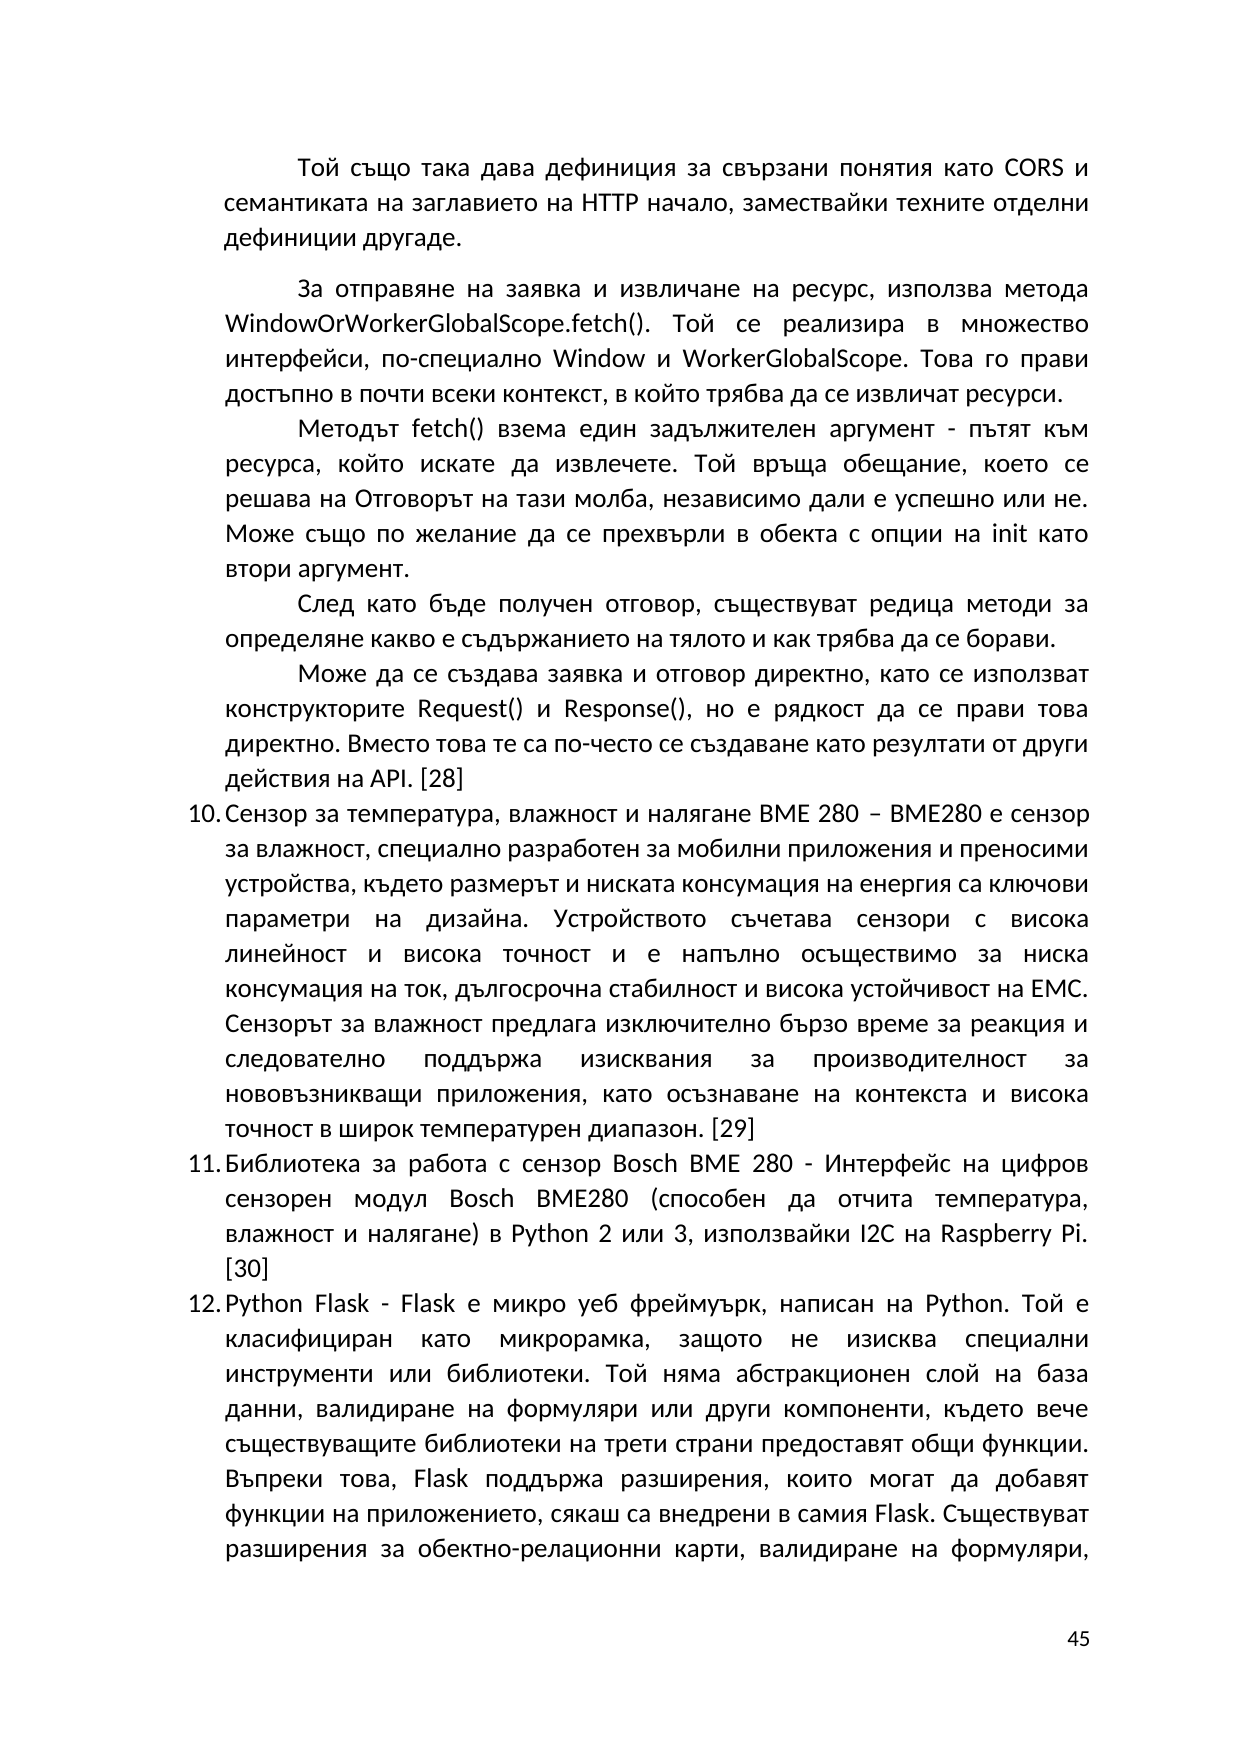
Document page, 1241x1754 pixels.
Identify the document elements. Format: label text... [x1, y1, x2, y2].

list След като бъде получен отговор, съществуват редица методи за определяне какво е съдържанието на тялото и как трябва да се борави. [225, 587, 1090, 655]
list Библиотека за работа с сензор Bosch BME 280 - Интерфейс на цифров сензорен модул Bosch BME280 (способен да отчита температура, влажност и налягане) в Python 2 или 3, използвайки I2C на Raspberry Pi. [30] [187, 1147, 1090, 1285]
list За отправяне на заявка и извличане на ресурс, използва метода WindowOrWorkerGlobalScope.fetch(). Той се реализира в множество интерфейси, по-специално Window и WorkerGlobalScope. Това го прави достъпно в почти всеки контекст, в който трябва да се извличат ресурси. [225, 272, 1090, 410]
text Той също така дава дефиниция за свързани понятия като CORS и семантиката на заглавието на HTTP начало, замествайки техните отделни дефиниции другаде. [224, 150, 1090, 253]
list Сензор за температура, влажност и налягане BME 280 – BME280 е сензор за влажност, специално разработен за мобилни приложения и преносими устройства, където размерът и ниската консумация на енергия са ключови параметри на дизайна. Устройството съчетава сензори с висока линейност и висока точност и е напълно осъществимо за ниска консумация на ток, дългосрочна стабилност и висока устойчивост на ЕМС. Сензорът за влажност предлага изключително бързо време за реакция и следователно поддържа изисквания за производителност за нововъзникващи приложения, като осъзнаване на контекста и висока точност в широк температурен диапазон. [29] [187, 797, 1090, 1145]
list Методът fetch() взема един задължителен аргумент - пътят към ресурса, който искате да извлечете. Той връща обещание, което се решава на Отговорът на тази молба, независимо дали е успешно или не. Може също по желание да се прехвърли в обекта с опции на init като втори аргумент. [225, 412, 1090, 585]
list Може да се създава заявка и отговор директно, като се използват конструкторите Request() и Response(), но е рядкост да се прави това директно. Вместо това те са по-често се създаване като резултати от други действия на API. [28] [225, 657, 1090, 795]
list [187, 1287, 1090, 1565]
